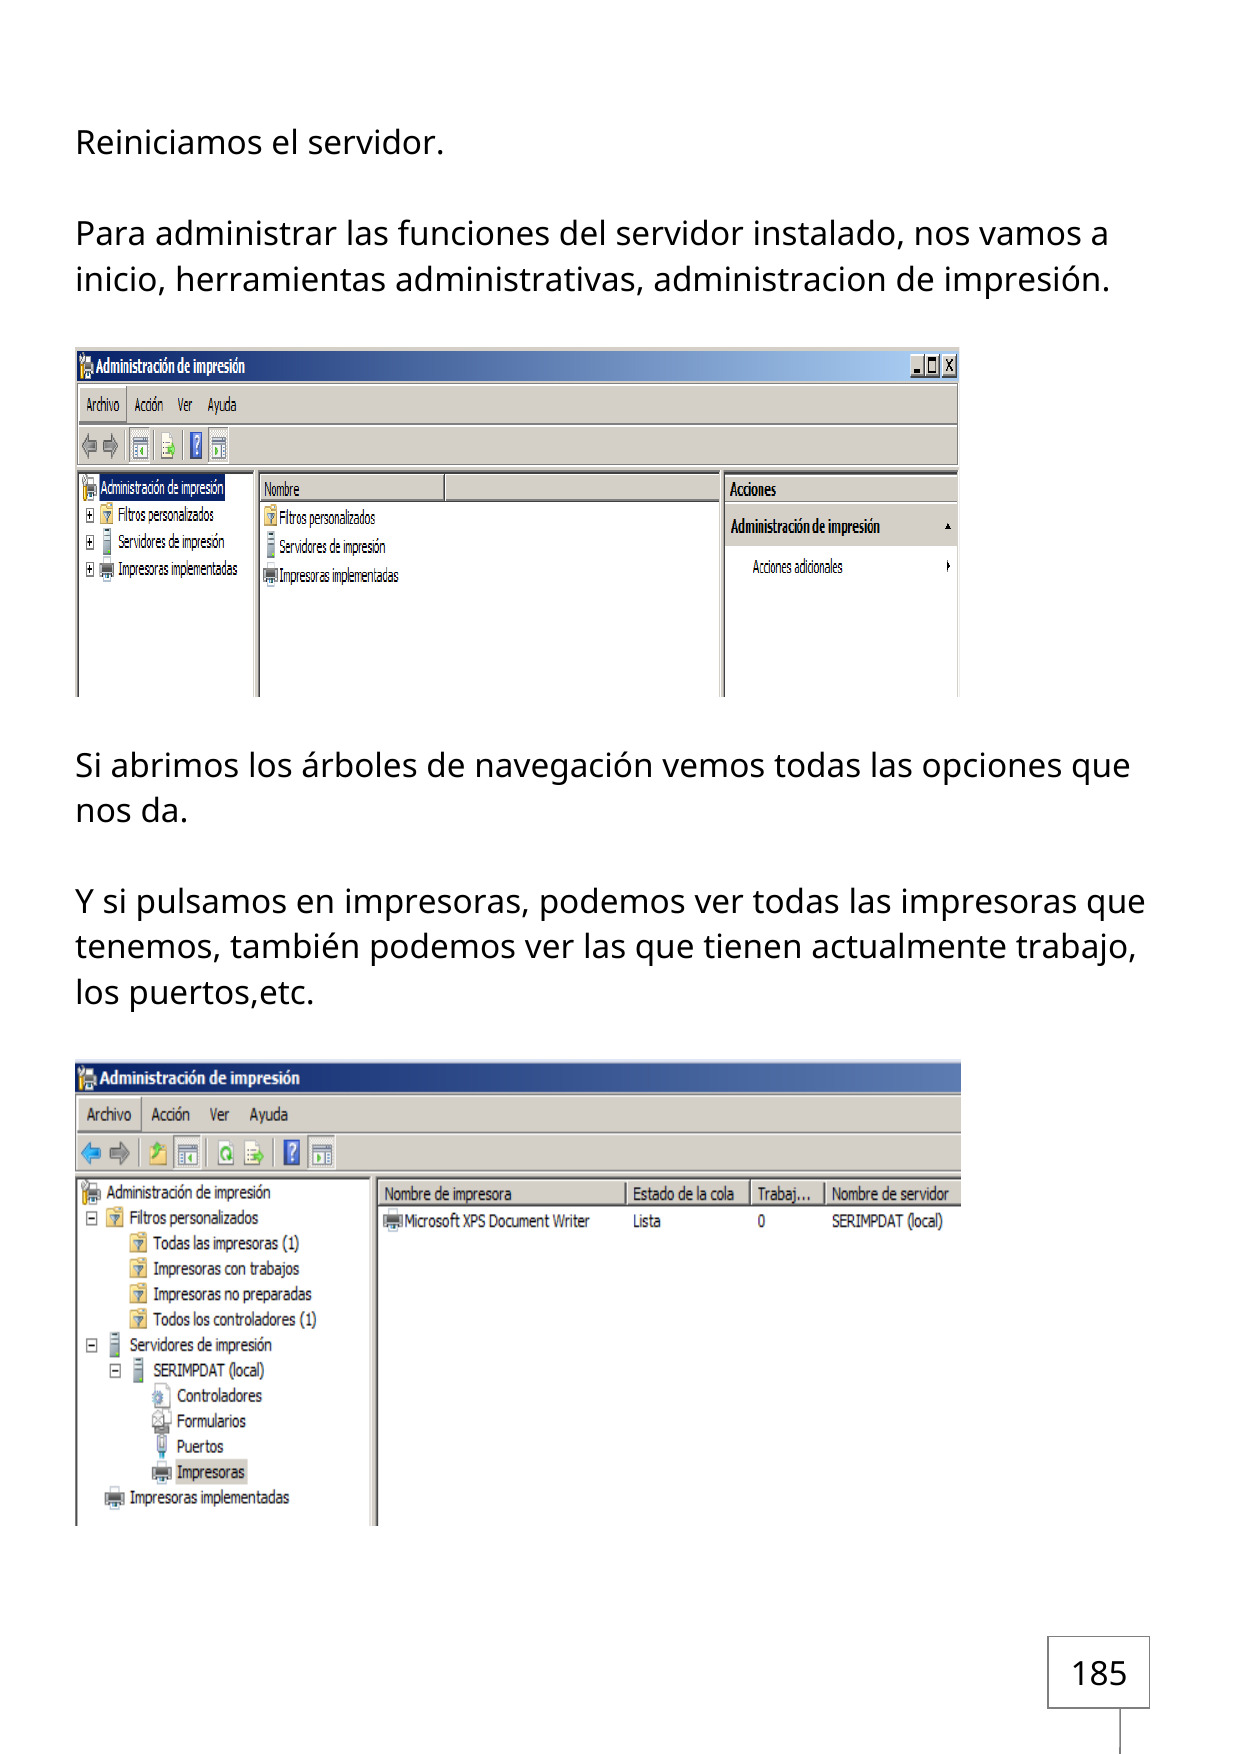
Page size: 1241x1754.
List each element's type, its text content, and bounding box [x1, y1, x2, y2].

text Si abrimos los árboles de navegación vemos todas las opciones que nos da. [75, 742, 1165, 832]
text Reiniciamos el servidor. [75, 119, 1165, 164]
picture [75, 346, 960, 697]
text Para administrar las funciones del servidor instalado, nos vamos a inicio, herramientas administrativas, administracion de impresión. [75, 210, 1165, 301]
picture [75, 1059, 961, 1526]
text Y si pulsamos en impresoras, podemos ver todas las impresoras que tenemos, también podemos ver las que tienen actualmente trabajo, los puertos,etc. [75, 878, 1165, 1014]
